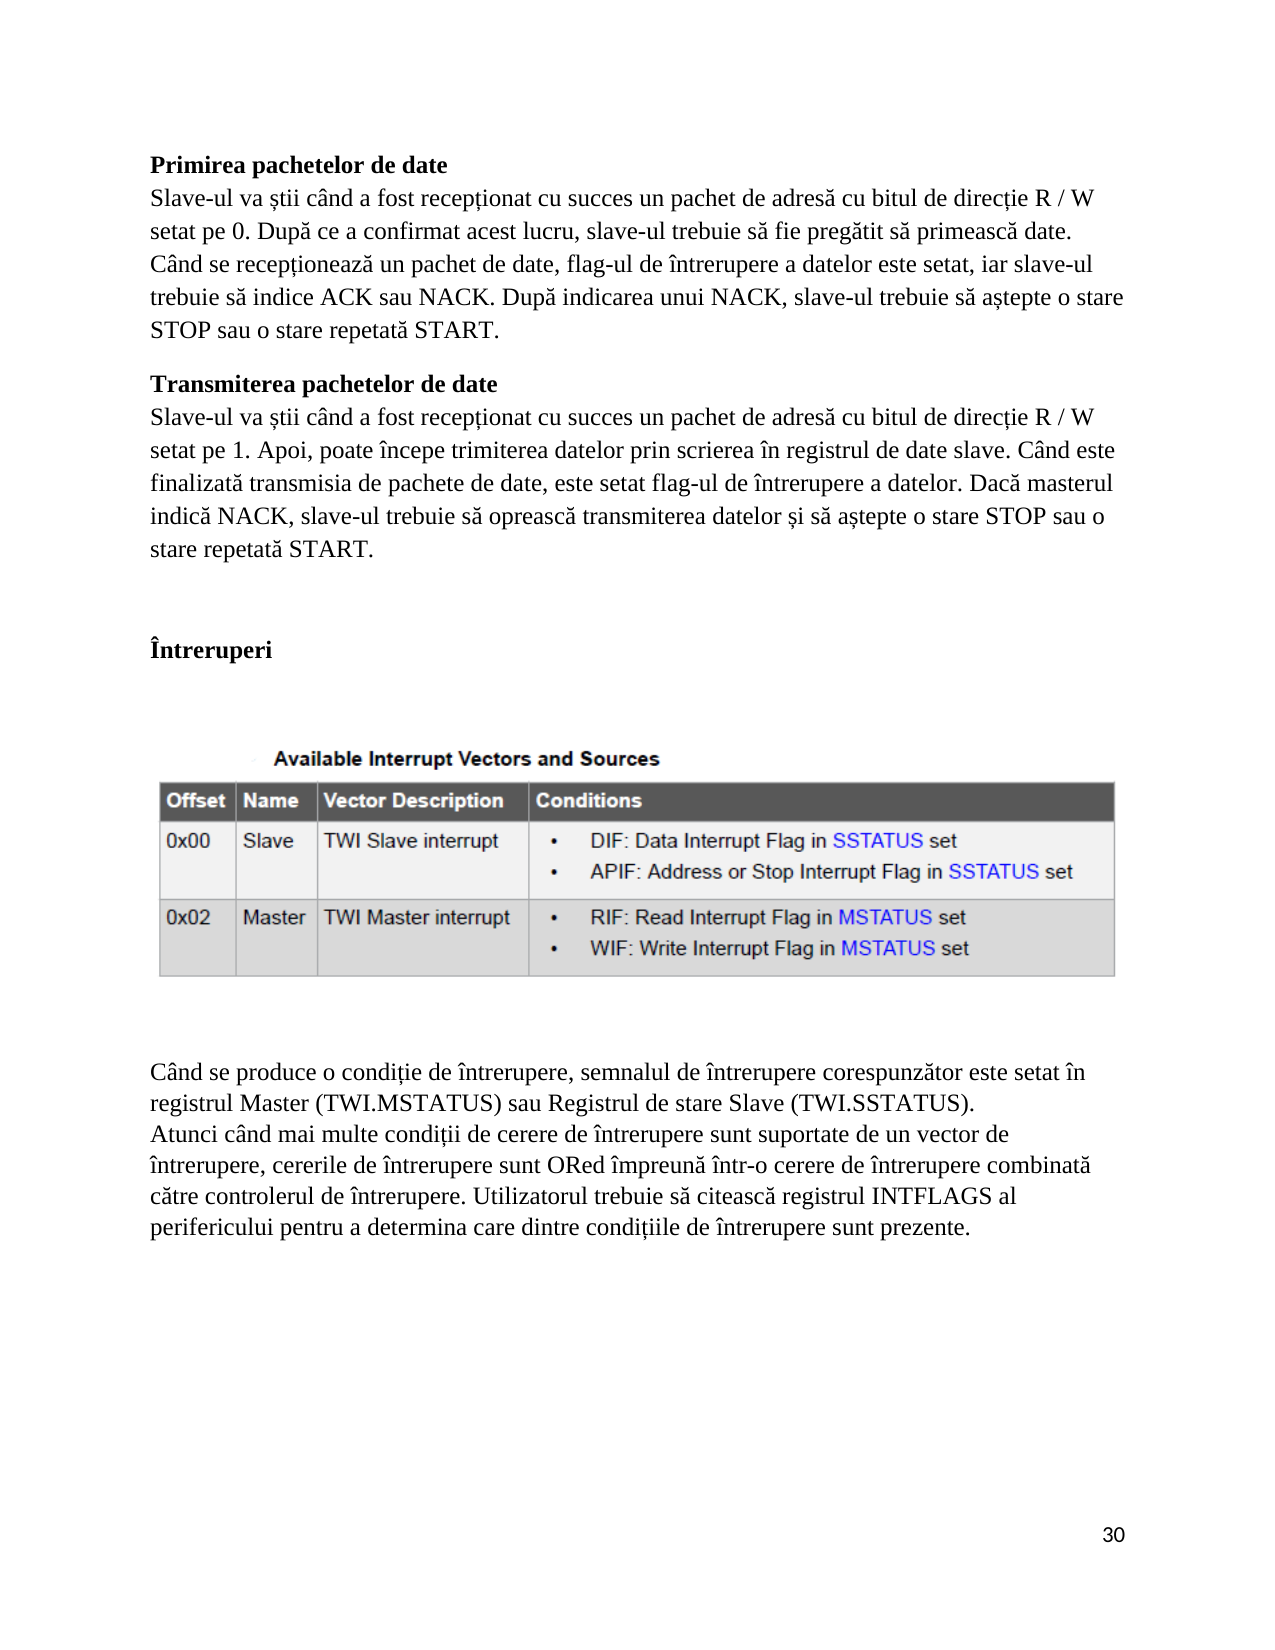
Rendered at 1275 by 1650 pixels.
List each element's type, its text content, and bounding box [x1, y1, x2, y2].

text Când se produce o condiție de întrerupere, semnalul de întrerupere corespunzător este setat în registrul Master (TWI.MSTATUS) sau Registrul de stare Slave (TWI.SSTATUS). Atunci când mai multe condiții de cerere de întrerupere sunt suportate de un vector de întrerupere, cererile de întrerupere sunt ORed împreună într-o cerere de întrerupere combinată către controlerul de întrerupere. Utilizatorul trebuie să citească registrul INTFLAGS al perifericului pentru a determina care dintre condițiile de întrerupere sunt prezente. [150, 1057, 1125, 1241]
text Primirea pachetelor de date Slave-ul va știi când a fost recepționat cu succes un pachet de adresă cu bitul de direcție R / W setat pe 0. După ce a confirmat acest lucru, slave-ul trebuie să fie pregătit să primească date. Când se recepționează un pachet de date, flag-ul de întrerupere a datelor este setat, iar slave-ul trebuie să indice ACK sau NACK. După indicarea unui NACK, slave-ul trebuie să aștepte o stare STOP sau o stare repetată START. [150, 150, 1125, 344]
picture [150, 727, 1125, 989]
text Transmiterea pachetelor de date Slave-ul va știi când a fost recepționat cu succes un pachet de adresă cu bitul de direcție R / W setat pe 1. Apoi, poate începe trimiterea datelor prin scrierea în registrul de date slave. Când este finalizată transmisia de pachete de date, este setat flag-ul de întrerupere a datelor. Dacă masterul indică NACK, slave-ul trebuie să oprească transmiterea datelor și să aștepte o stare STOP sau o stare repetată START. [150, 369, 1125, 563]
text Întreruperi [150, 636, 1125, 664]
